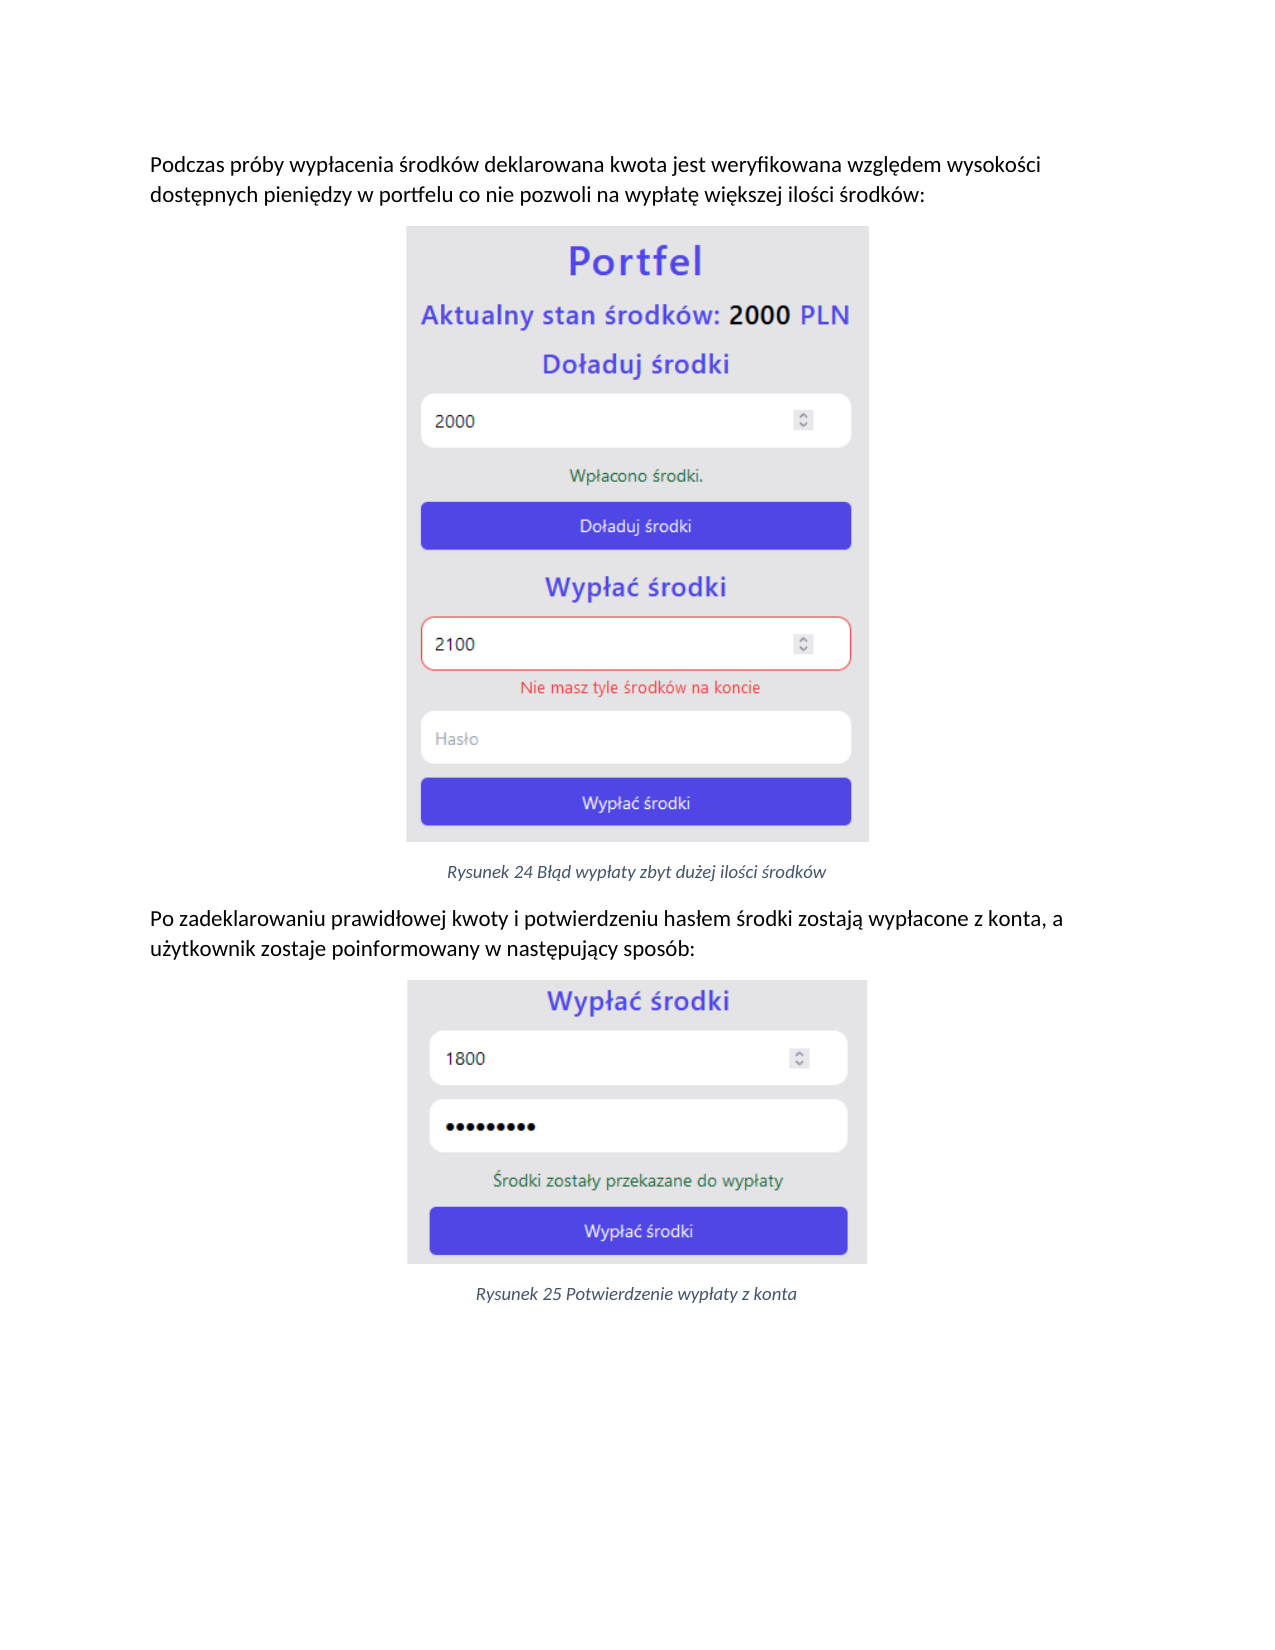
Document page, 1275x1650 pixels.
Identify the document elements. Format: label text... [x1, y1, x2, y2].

picture [406, 226, 869, 842]
text Rysunek 24 Błąd wypłaty zbyt dużej ilości środków [150, 860, 1125, 883]
text Po zadeklarowaniu prawidłowej kwoty i potwierdzeniu hasłem środki zostają wypłacone z konta, a użytkownik zostaje poinformowany w następujący sposób: [150, 904, 1125, 962]
picture [407, 980, 868, 1264]
text Podczas próby wypłacenia środków deklarowana kwota jest weryfikowana względem wysokości dostępnych pieniędzy w portfelu co nie pozwoli na wypłatę większej ilości środków: [150, 150, 1125, 208]
text Rysunek 25 Potwierdzenie wypłaty z konta [150, 1282, 1125, 1304]
